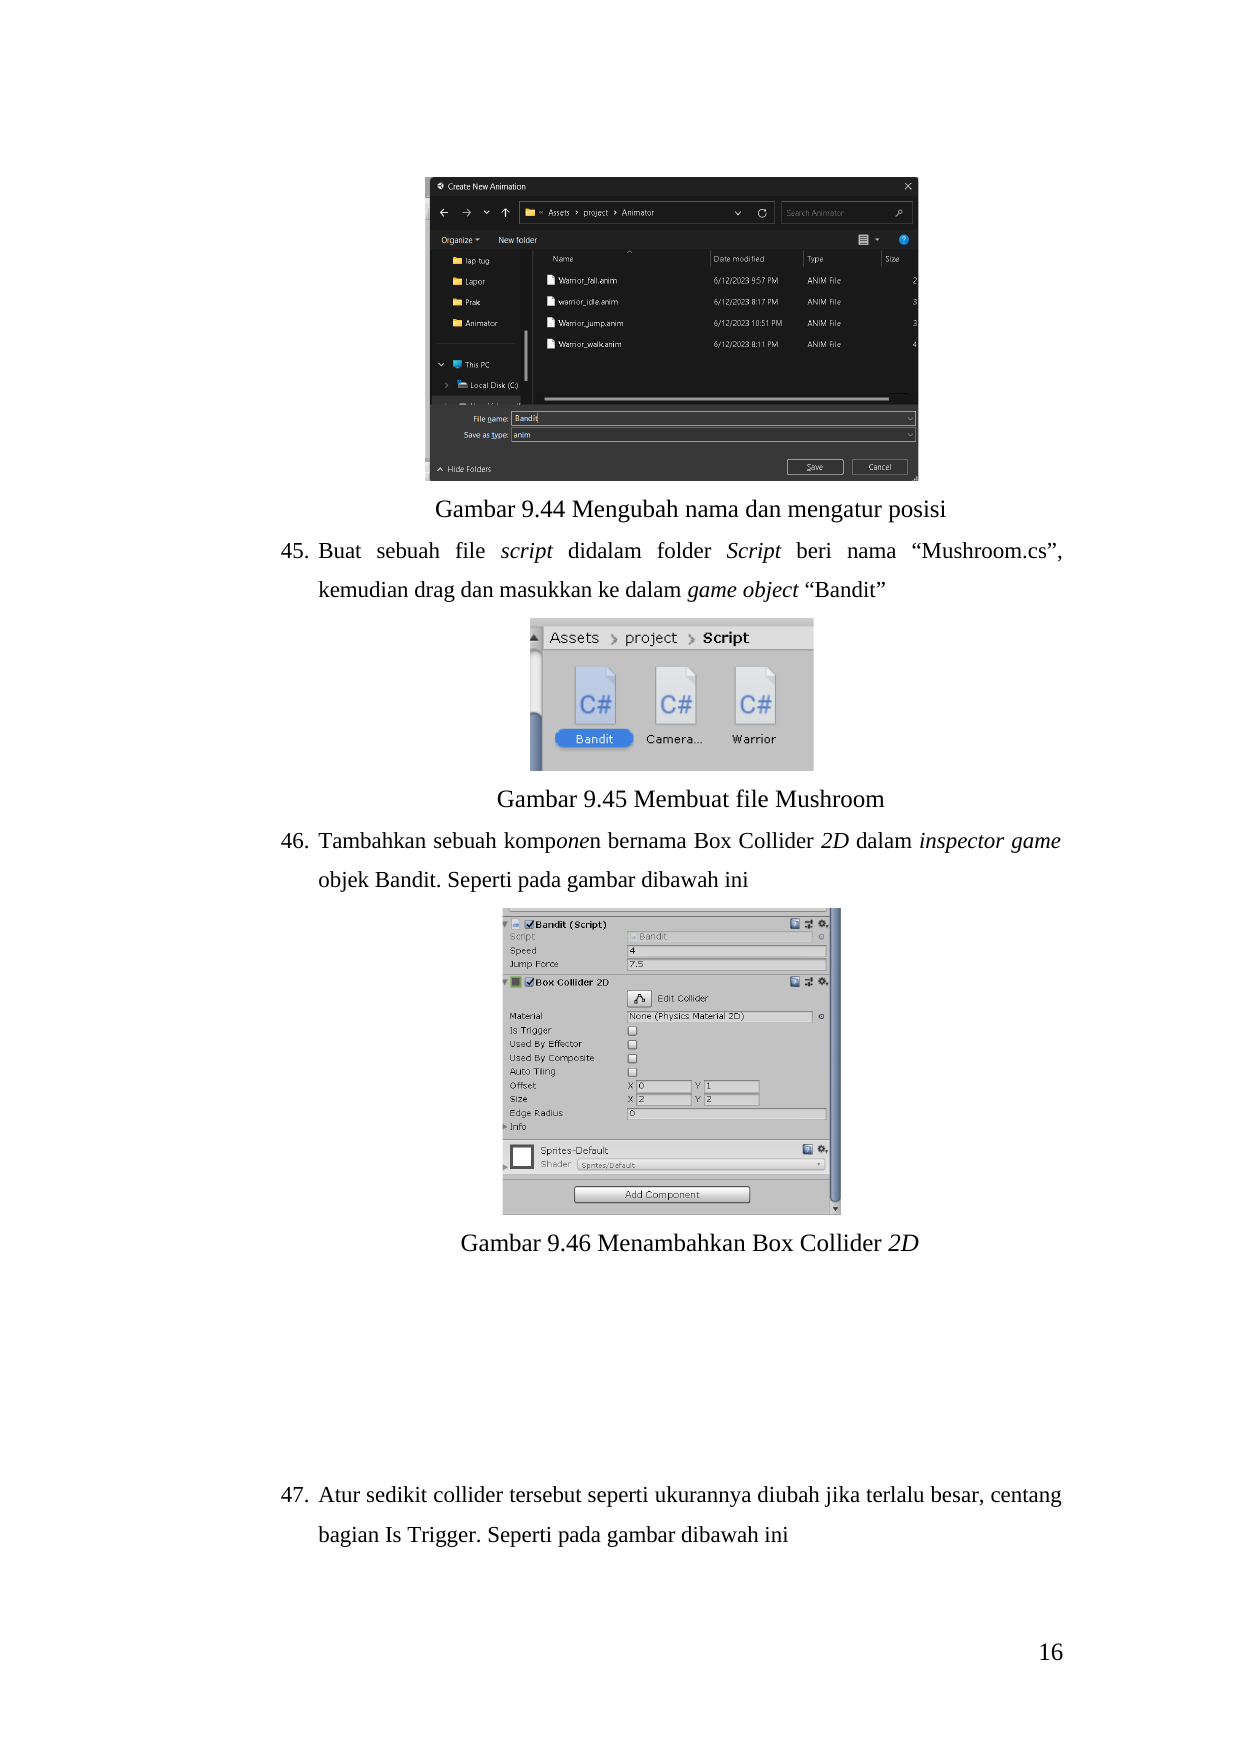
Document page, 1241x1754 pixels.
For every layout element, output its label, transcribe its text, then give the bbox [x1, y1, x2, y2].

subtitle Mengubah nama dan mengatur posisi [243, 494, 1063, 522]
list Atur sedikit collider tersebut seperti ukurannya diubah jika terlalu besar, centang bagian Is Trigger. Seperti pada gambar dibawah ini [281, 1482, 1063, 1547]
subtitle Membuat file Mushroom [243, 784, 1063, 812]
picture [530, 618, 814, 771]
list Buat sebuah file script didalam folder Script beri nama “Mushroom.cs”, kemudian drag dan masukkan ke dalam game object “Bandit” [281, 537, 1063, 603]
picture [502, 908, 841, 1215]
picture [425, 177, 919, 481]
list Tambahkan sebuah komponen bernama Box Collider 2D dalam inspector game objek Bandit. Seperti pada gambar dibawah ini [281, 827, 1063, 893]
subtitle Menambahkan Box Collider 2D [243, 1228, 1063, 1256]
